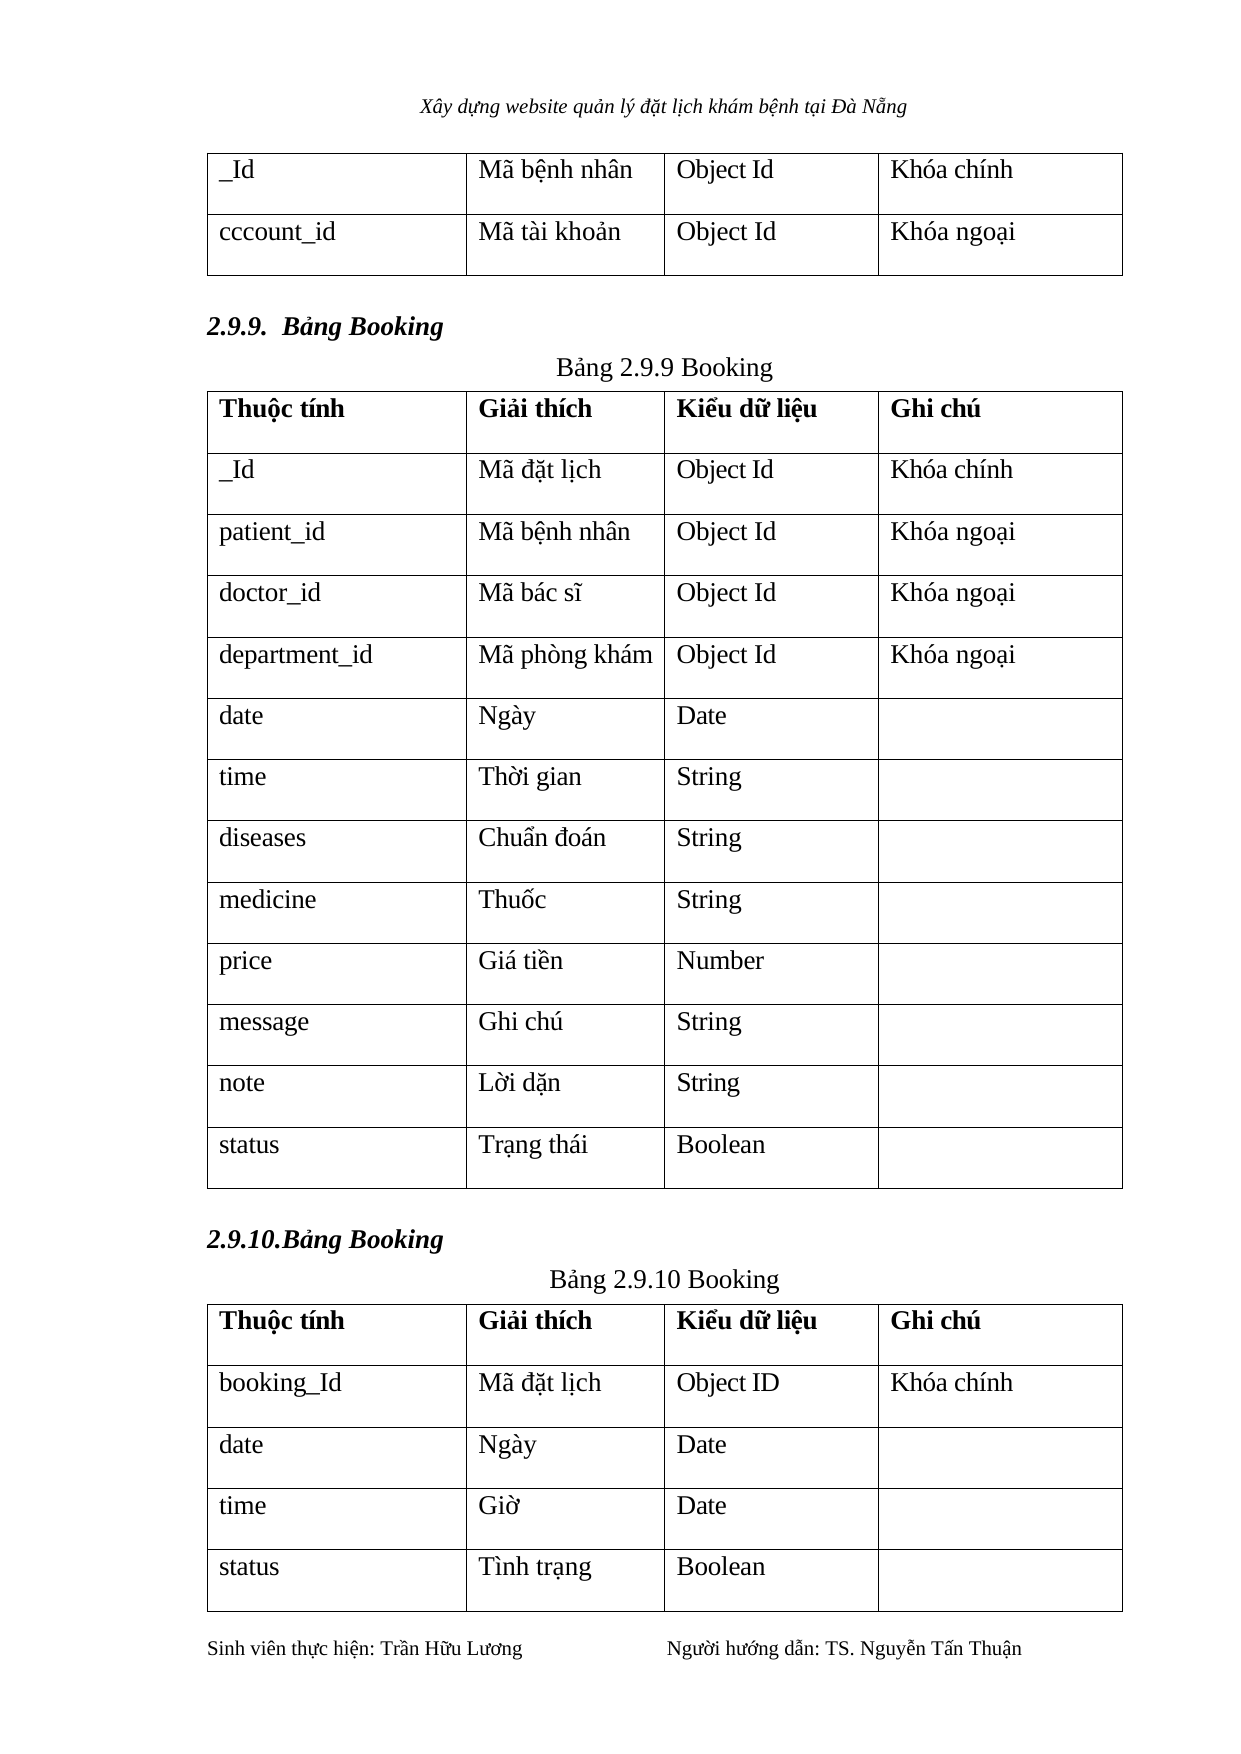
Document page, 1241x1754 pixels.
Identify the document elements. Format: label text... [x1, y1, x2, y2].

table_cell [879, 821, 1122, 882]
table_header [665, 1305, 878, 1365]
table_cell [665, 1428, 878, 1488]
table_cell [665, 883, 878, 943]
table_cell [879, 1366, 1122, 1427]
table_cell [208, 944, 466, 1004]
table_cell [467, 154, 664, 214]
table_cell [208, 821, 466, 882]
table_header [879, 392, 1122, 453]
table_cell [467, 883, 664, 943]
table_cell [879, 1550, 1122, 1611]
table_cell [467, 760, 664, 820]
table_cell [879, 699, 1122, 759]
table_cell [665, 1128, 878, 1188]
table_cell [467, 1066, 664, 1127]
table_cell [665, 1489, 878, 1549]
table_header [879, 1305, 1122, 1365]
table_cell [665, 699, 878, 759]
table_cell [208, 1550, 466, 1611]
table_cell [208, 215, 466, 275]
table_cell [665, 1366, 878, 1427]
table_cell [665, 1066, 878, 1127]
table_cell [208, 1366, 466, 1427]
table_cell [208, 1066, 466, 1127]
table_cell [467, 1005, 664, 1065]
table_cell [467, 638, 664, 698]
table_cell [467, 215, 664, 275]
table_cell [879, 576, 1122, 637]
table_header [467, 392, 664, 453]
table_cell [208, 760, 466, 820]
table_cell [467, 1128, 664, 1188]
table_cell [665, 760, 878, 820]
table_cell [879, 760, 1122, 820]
text Bảng 2.9.10 Booking [207, 1263, 1122, 1294]
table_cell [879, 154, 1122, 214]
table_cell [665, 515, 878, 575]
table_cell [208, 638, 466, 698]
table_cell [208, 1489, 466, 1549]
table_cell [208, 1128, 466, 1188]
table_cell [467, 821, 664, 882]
list Bảng Booking [207, 310, 1122, 342]
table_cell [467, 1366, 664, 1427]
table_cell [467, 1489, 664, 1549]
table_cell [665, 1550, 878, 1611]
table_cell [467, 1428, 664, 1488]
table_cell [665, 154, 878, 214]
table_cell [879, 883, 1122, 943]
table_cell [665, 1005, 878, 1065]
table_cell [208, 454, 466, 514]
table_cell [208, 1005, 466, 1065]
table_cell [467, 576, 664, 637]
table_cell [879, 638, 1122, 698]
list Bảng Booking [207, 1223, 1122, 1254]
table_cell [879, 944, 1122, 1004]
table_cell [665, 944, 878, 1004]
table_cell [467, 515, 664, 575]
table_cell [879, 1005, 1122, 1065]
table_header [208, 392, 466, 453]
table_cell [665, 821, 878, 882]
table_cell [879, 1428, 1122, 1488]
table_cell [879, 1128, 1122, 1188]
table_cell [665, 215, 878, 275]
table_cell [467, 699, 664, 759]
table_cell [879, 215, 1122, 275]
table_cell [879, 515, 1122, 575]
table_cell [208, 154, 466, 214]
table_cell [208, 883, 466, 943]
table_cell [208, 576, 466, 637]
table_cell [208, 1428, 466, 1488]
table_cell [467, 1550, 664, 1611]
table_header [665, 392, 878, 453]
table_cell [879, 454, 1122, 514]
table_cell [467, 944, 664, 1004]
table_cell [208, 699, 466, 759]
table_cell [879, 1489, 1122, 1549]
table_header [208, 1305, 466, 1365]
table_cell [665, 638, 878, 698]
text Bảng 2.9.9 Booking [207, 351, 1122, 382]
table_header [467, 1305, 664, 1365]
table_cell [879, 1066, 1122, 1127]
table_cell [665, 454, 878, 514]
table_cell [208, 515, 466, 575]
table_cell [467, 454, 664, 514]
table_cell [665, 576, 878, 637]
